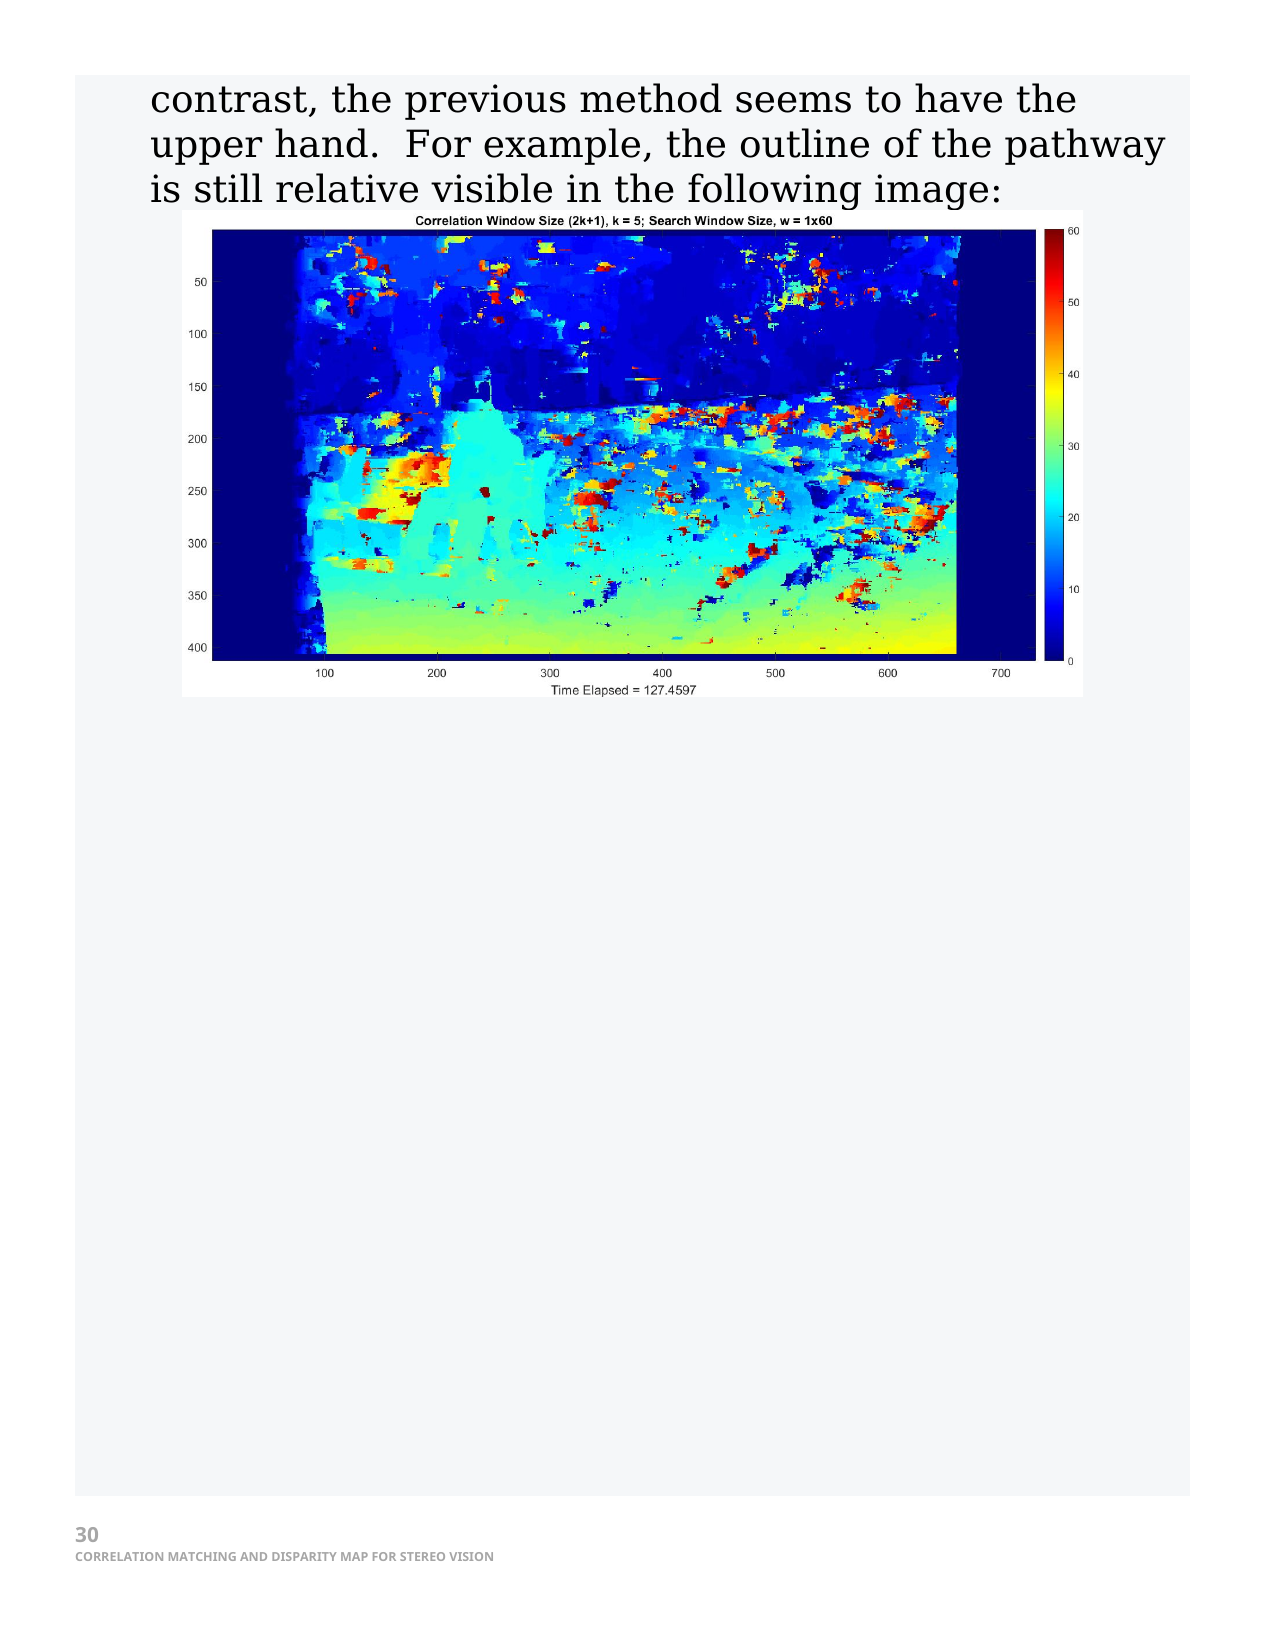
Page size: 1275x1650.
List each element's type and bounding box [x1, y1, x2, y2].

picture [182, 210, 1084, 697]
table_cell [75, 75, 1190, 1496]
